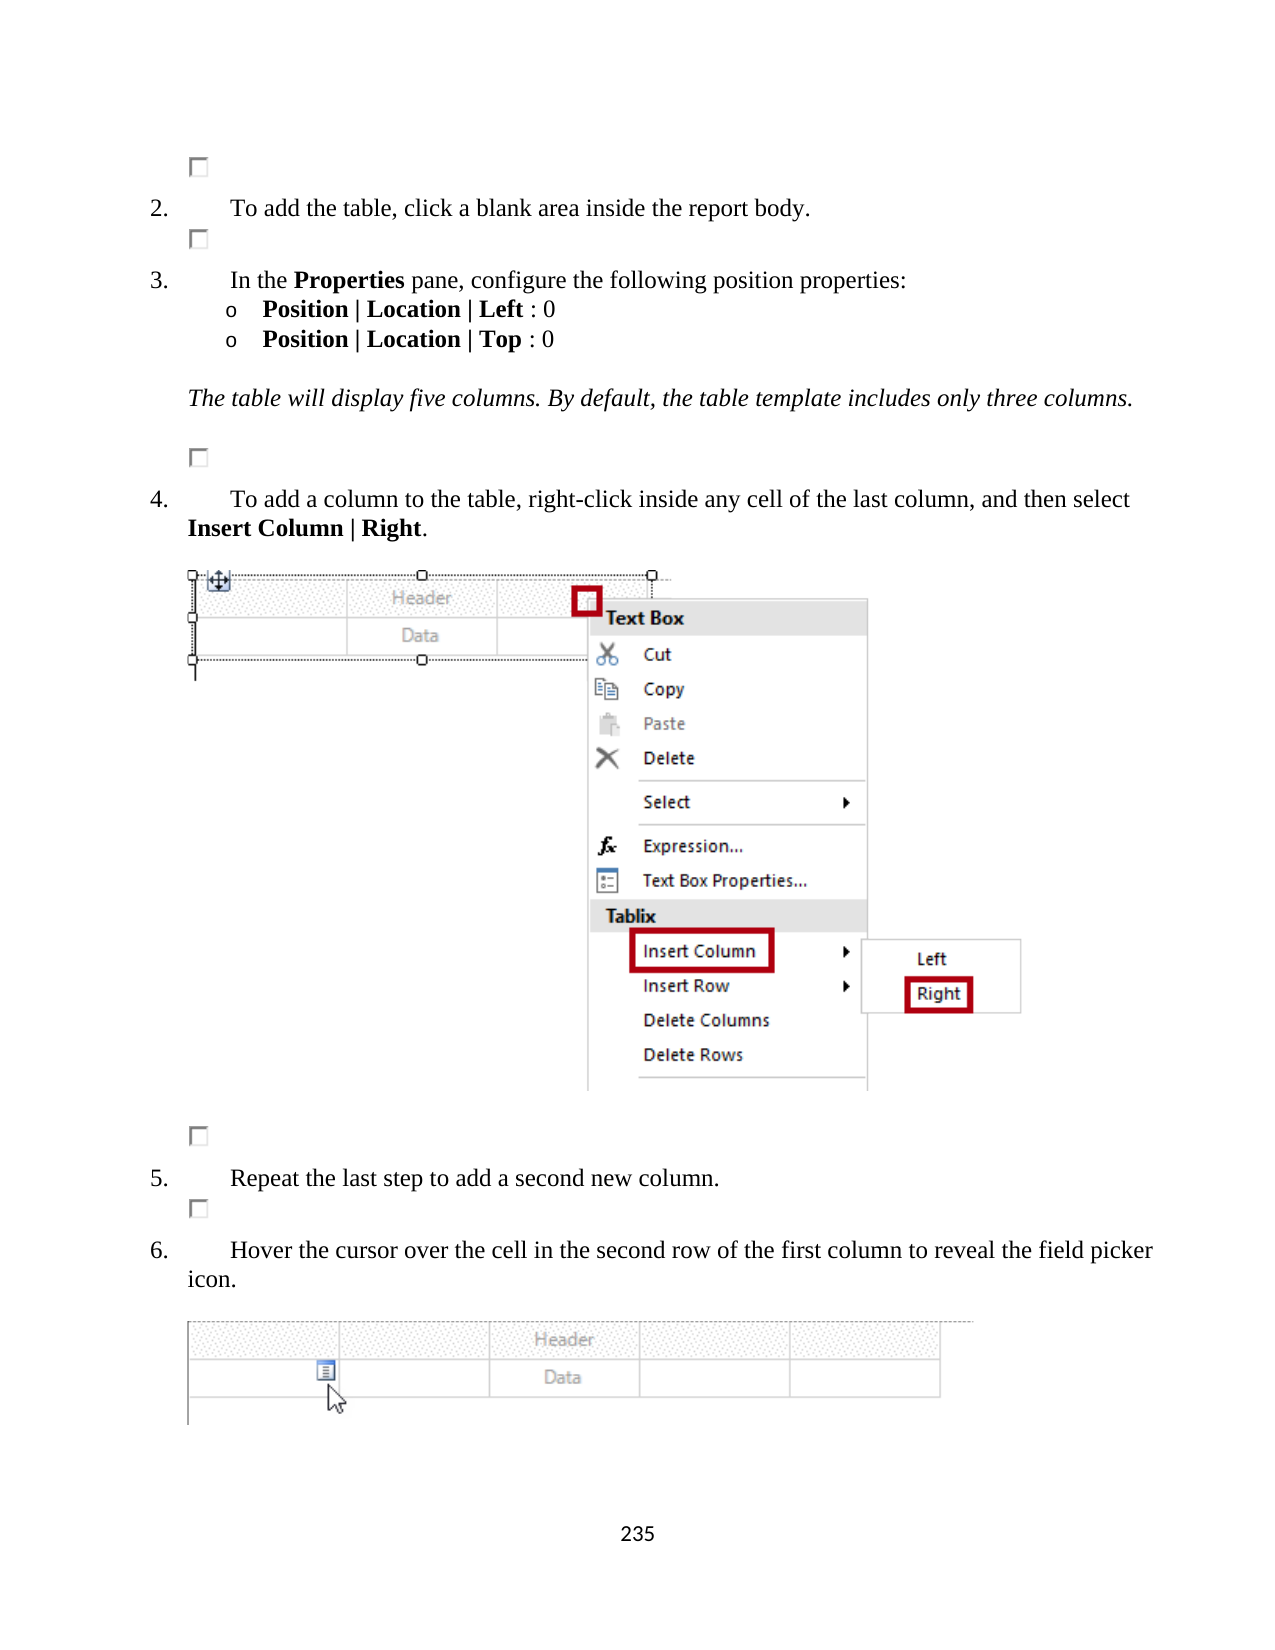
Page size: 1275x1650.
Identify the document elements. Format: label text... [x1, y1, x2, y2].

list Position | Location | Top : 0 [225, 324, 1162, 353]
list Hover the cursor over the cell in the second row of the first column to reveal the field picker icon. [150, 1191, 1162, 1292]
picture [187, 1321, 974, 1425]
text The table will display five columns. By default, the table template includes only three columns. [187, 383, 1162, 411]
list To add the table, click a blank area inside the report body. [150, 150, 1162, 222]
list Repeat the last step to add a second new column. [150, 1119, 1162, 1191]
picture [187, 570, 1022, 1091]
list To add a column to the table, right-click inside any cell of the last column, and then select Insert Column | Right. [150, 441, 1162, 542]
list In the Properties pane, configure the following position properties: [150, 222, 1162, 294]
list Position | Location | Left : 0 [225, 294, 1162, 324]
